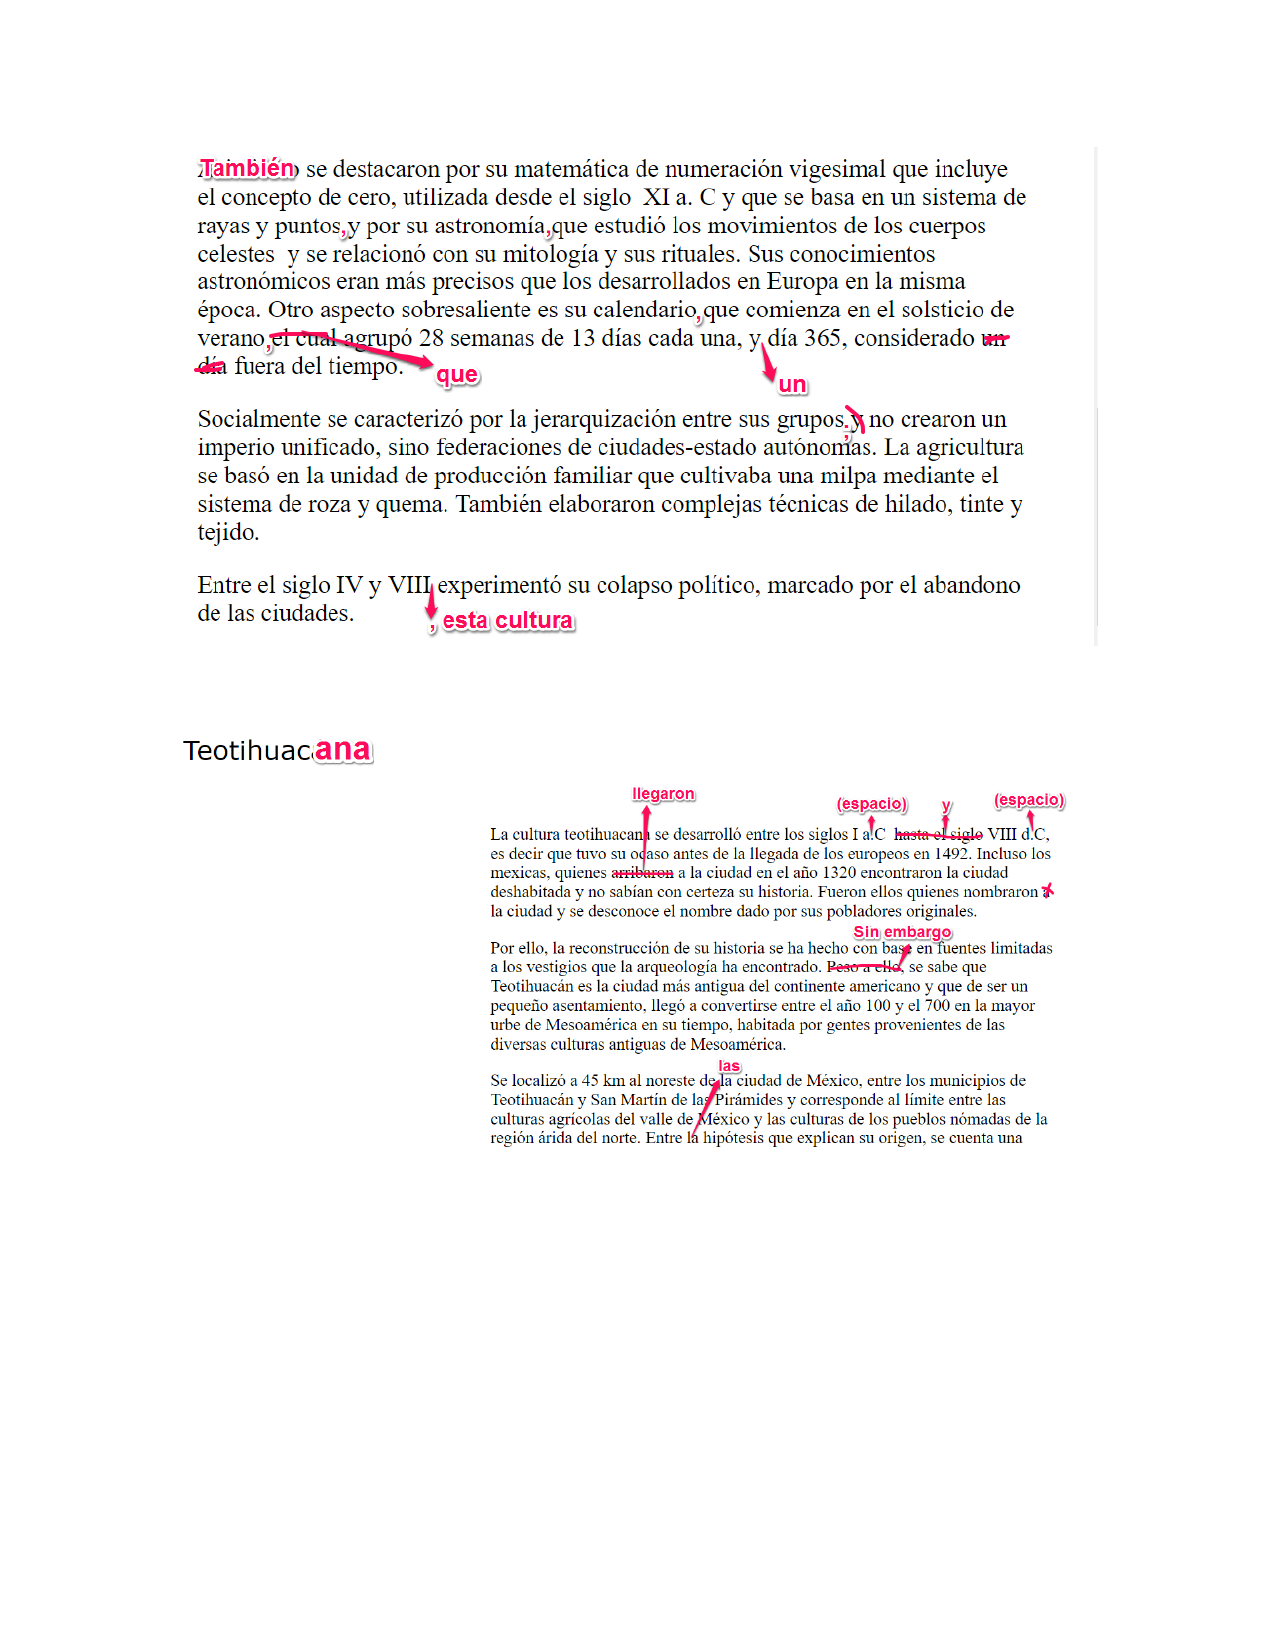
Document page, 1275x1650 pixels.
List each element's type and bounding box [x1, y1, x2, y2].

picture [177, 729, 1098, 1147]
picture [177, 147, 1098, 646]
